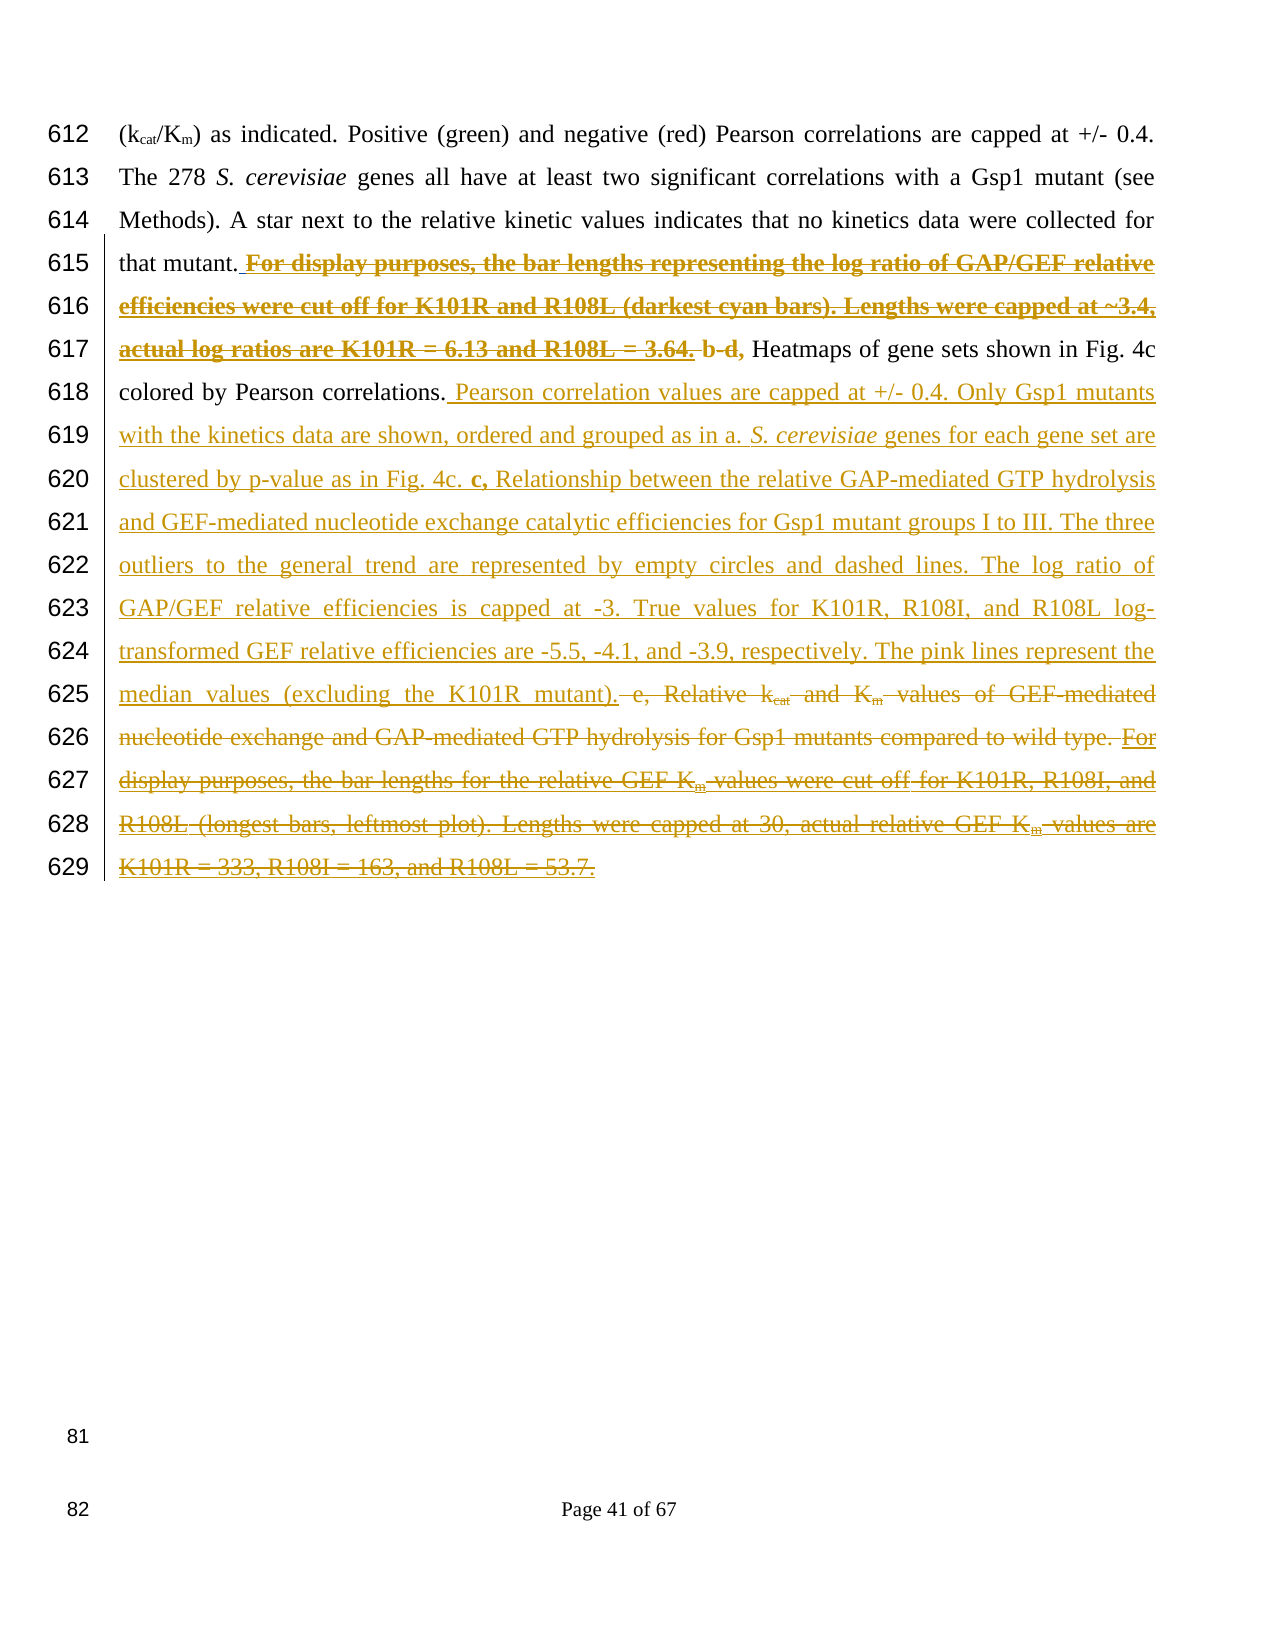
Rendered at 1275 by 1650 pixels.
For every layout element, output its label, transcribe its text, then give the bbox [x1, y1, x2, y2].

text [119, 119, 1156, 307]
